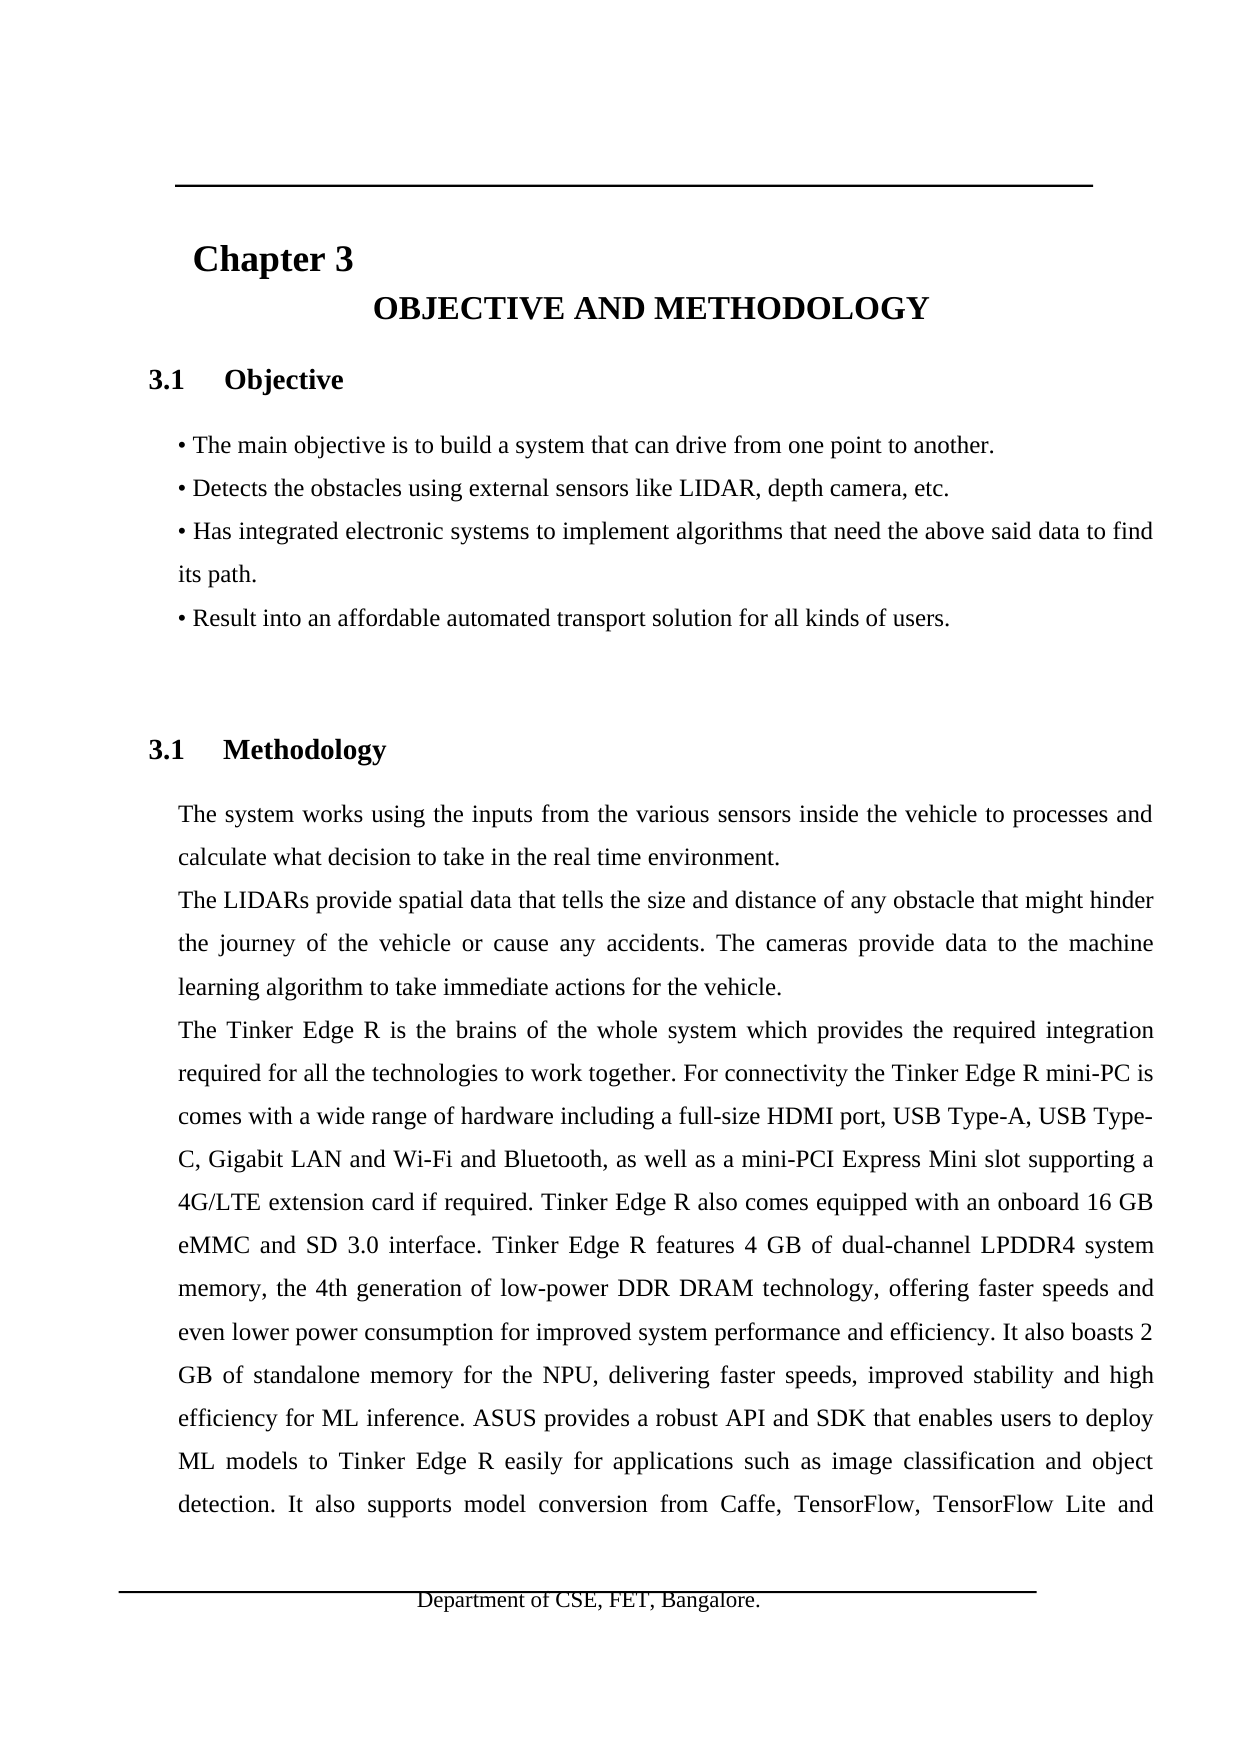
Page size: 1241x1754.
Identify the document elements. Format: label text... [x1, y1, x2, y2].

text • Has integrated electronic systems to implement algorithms that need the above said data to find its path. [177, 516, 1155, 588]
subtitle Chapter 3 [192, 236, 1155, 279]
text • Result into an affordable automated transport solution for all kinds of users. [177, 603, 1155, 631]
text The system works using the inputs from the various sensors inside the vehicle to processes and calculate what decision to take in the real time environment. [178, 799, 1155, 871]
subtitle OBJECTIVE AND METHODOLOGY [148, 288, 1155, 327]
text The LIDARs provide spatial data that tells the size and distance of any obstacle that might hinder the journey of the vehicle or cause any accidents. The cameras provide data to the machine learning algorithm to take immediate actions for the vehicle. [178, 885, 1155, 1000]
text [178, 1015, 1155, 1518]
text • Detects the obstacles using external sensors like LIDAR, depth camera, etc. [177, 473, 1155, 502]
list Objective [148, 362, 1155, 396]
subtitle Methodology [148, 732, 1155, 766]
text • The main objective is to build a system that can drive from one point to another. [177, 430, 1155, 459]
